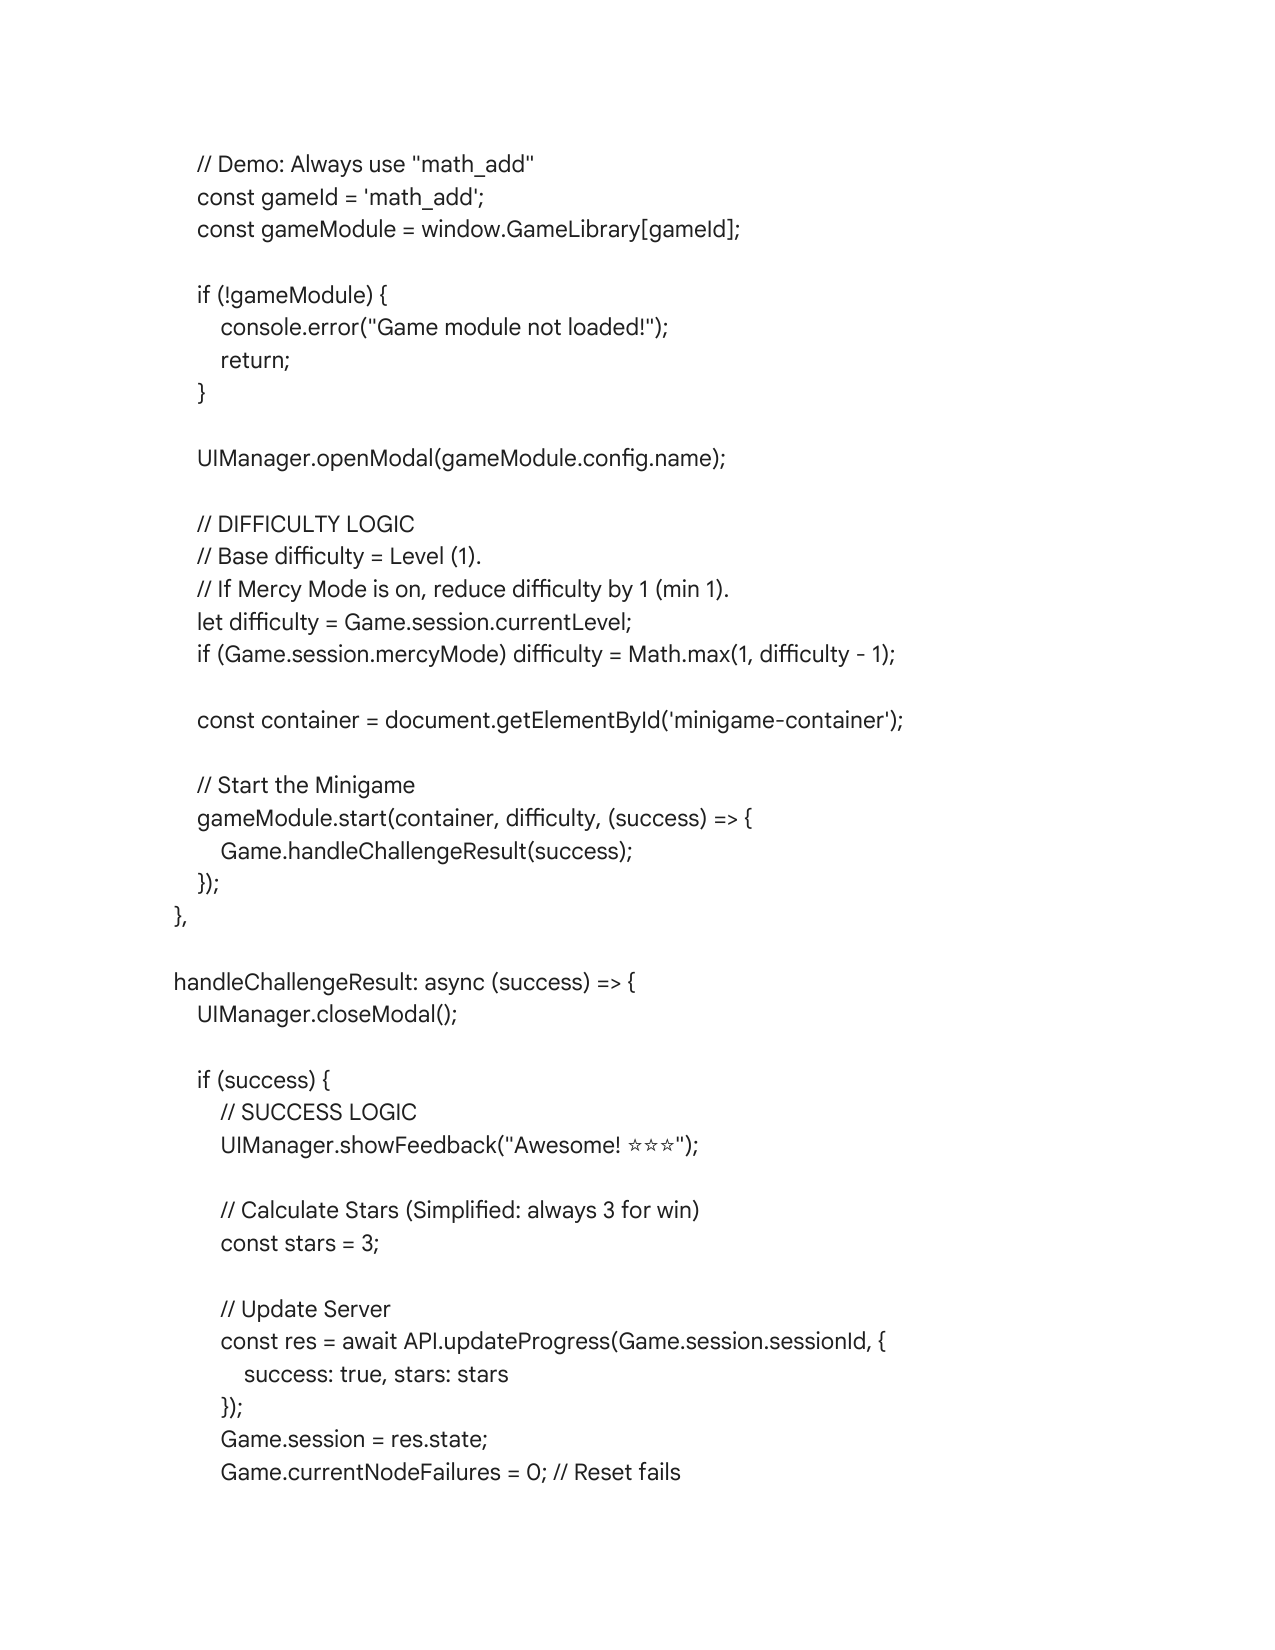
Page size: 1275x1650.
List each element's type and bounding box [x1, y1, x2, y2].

text [150, 150, 1125, 1487]
